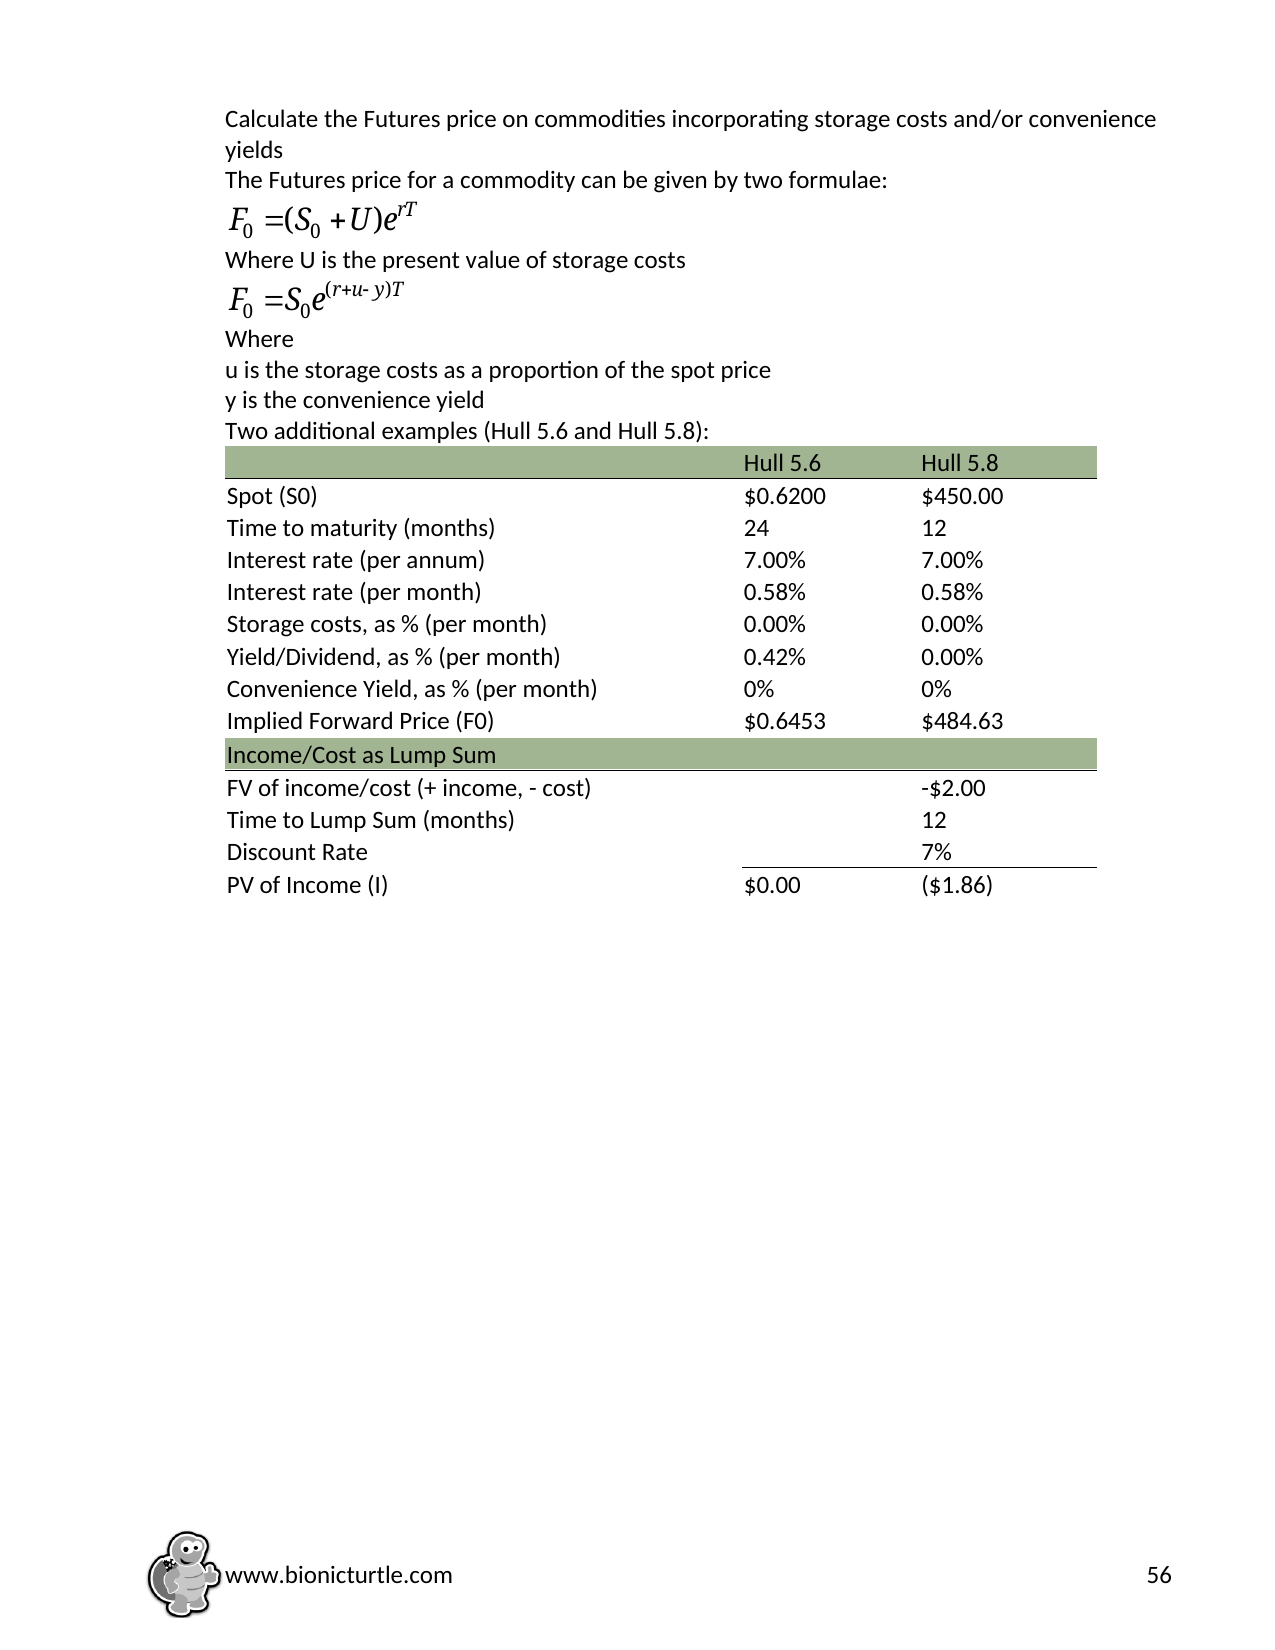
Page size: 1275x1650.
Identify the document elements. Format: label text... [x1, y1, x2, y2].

text Calculate the Futures price on commodities incorporating storage costs and/or convenience yields [225, 103, 1172, 164]
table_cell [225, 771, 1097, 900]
text u is the storage costs as a proportion of the spot price [225, 354, 1172, 384]
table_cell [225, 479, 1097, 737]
text y is the convenience yield [225, 384, 1172, 415]
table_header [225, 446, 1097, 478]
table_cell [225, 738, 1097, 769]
text The Futures price for a commodity can be given by two formulae: [225, 164, 1172, 195]
text Two additional examples (Hull 5.6 and Hull 5.8): [225, 415, 1172, 446]
text Where U is the present value of storage costs [225, 244, 1172, 274]
text Where [225, 323, 1172, 354]
